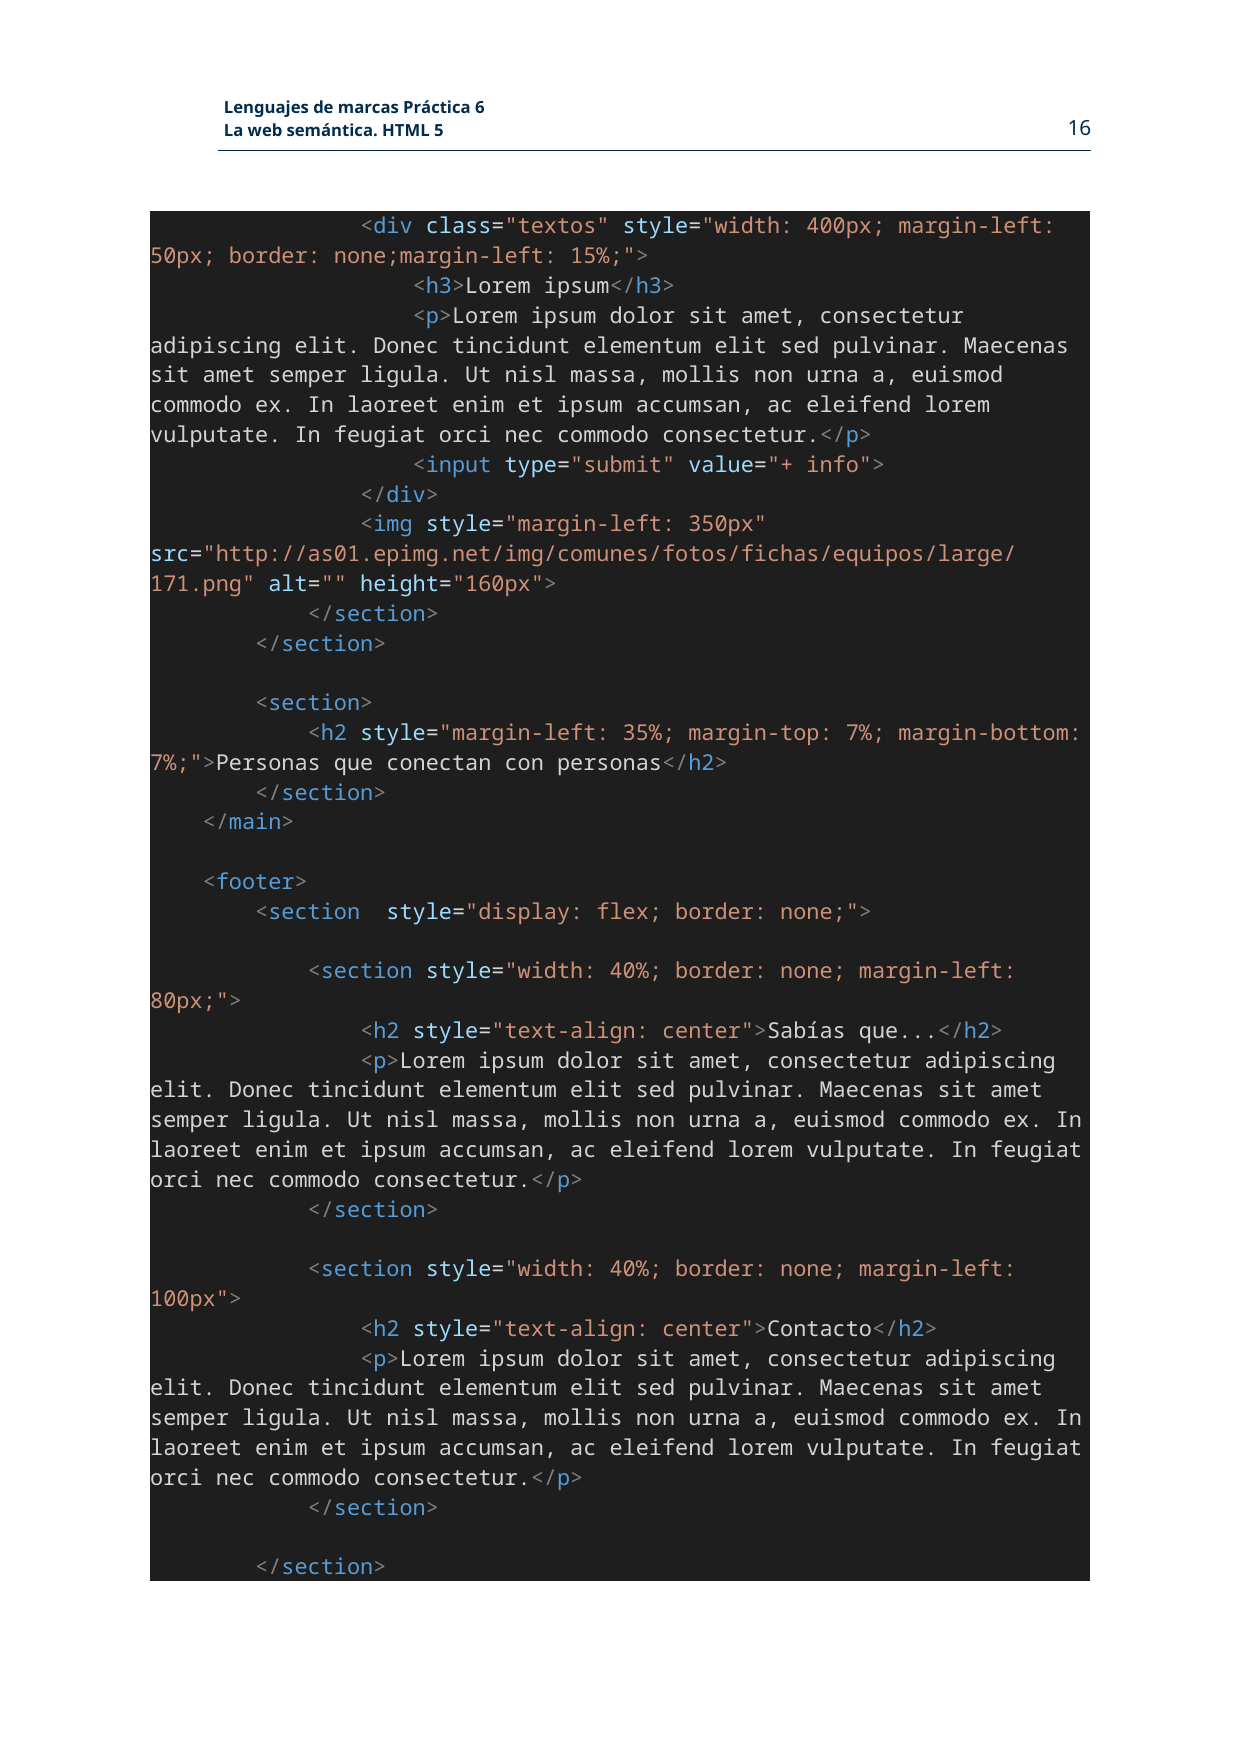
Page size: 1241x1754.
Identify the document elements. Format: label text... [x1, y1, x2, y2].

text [150, 300, 1090, 449]
text </section> [150, 1194, 1090, 1223]
text <section style="display: flex; border: none;"> [150, 896, 1090, 926]
text <section> [150, 687, 1090, 717]
text <input type="submit" value="+ info"> [150, 449, 1090, 479]
text <h2 style="text-align: center">Contacto</h2> [150, 1313, 1090, 1343]
text <h2 style="margin-left: 35%; margin-top: 7%; margin-bottom: 7%;">Personas que conectan con personas</h2> [150, 717, 1090, 777]
text <div class="textos" style="width: 400px; margin-left: 50px; border: none;margin-left: 15%;"> [150, 211, 1090, 270]
text </section> [150, 1492, 1090, 1521]
text </main> [150, 806, 1090, 836]
text <h2 style="text-align: center">Sabías que...</h2> [150, 1015, 1090, 1045]
text </section> [150, 598, 1090, 628]
text <img style="margin-left: 350px" src="http://as01.epimg.net/img/comunes/fotos/fichas/equipos/large/171.png" alt="" height="160px"> [150, 508, 1090, 598]
text <section style="width: 40%; border: none; margin-left: 100px"> [150, 1253, 1090, 1313]
text <h3>Lorem ipsum</h3> [150, 270, 1090, 300]
text </div> [150, 479, 1090, 508]
text <section style="width: 40%; border: none; margin-left: 80px;"> [150, 955, 1090, 1015]
text </section> [150, 777, 1090, 806]
text </section> [150, 628, 1090, 657]
text </section> [150, 1551, 1090, 1581]
text <footer> [150, 866, 1090, 896]
